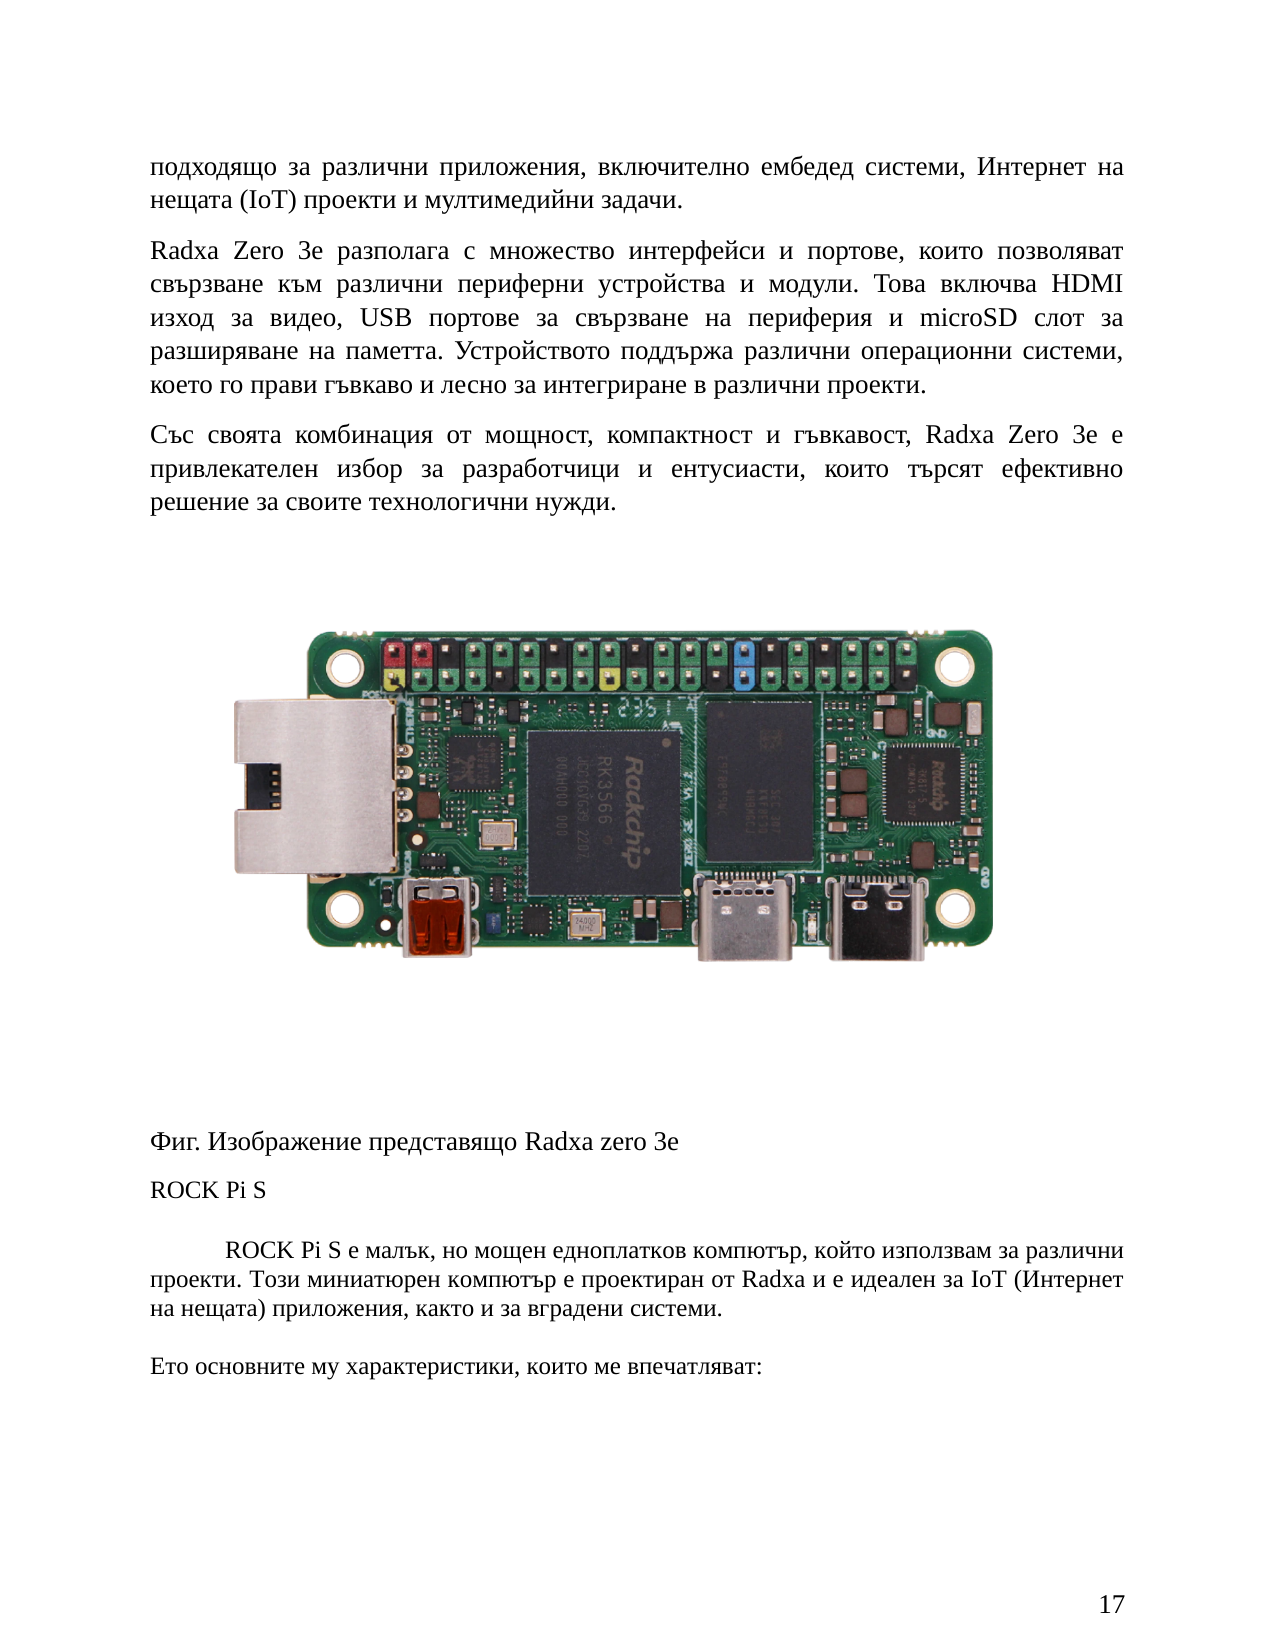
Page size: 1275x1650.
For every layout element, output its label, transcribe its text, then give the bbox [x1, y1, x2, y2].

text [150, 150, 1125, 215]
text Radxa Zero 3e разполага с множество интерфейси и портове, които позволяват свързване към различни периферни устройства и модули. Това включва HDMI изход за видео, USB портове за свързване на периферия и microSD слот за разширяване на паметта. Устройството поддържа различни операционни системи, което го прави гъвкаво и лесно за интегриране в различни проекти. [150, 234, 1125, 399]
text Ето основните му характеристики, които ме впечатляват: [150, 1351, 1125, 1379]
text Със своята комбинация от мощност, компактност и гъвкавост, Radxa Zero 3e е привлекателен избор за разработчици и ентусиасти, които търсят ефективно решение за своите технологични нужди. [150, 418, 1125, 516]
text ROCK Pi S е малък, но мощен едноплатков компютър, който използвам за различни проекти. Този миниатюрен компютър е проектиран от Radxa и е идеален за IoT (Интернет на нещата) приложения, както и за вградени системи. [150, 1235, 1125, 1322]
text Фиг. Изображение представящо Radxa zero 3e [150, 1125, 1125, 1156]
picture [150, 535, 1077, 1056]
text ROCK Pi S [150, 1175, 1125, 1204]
